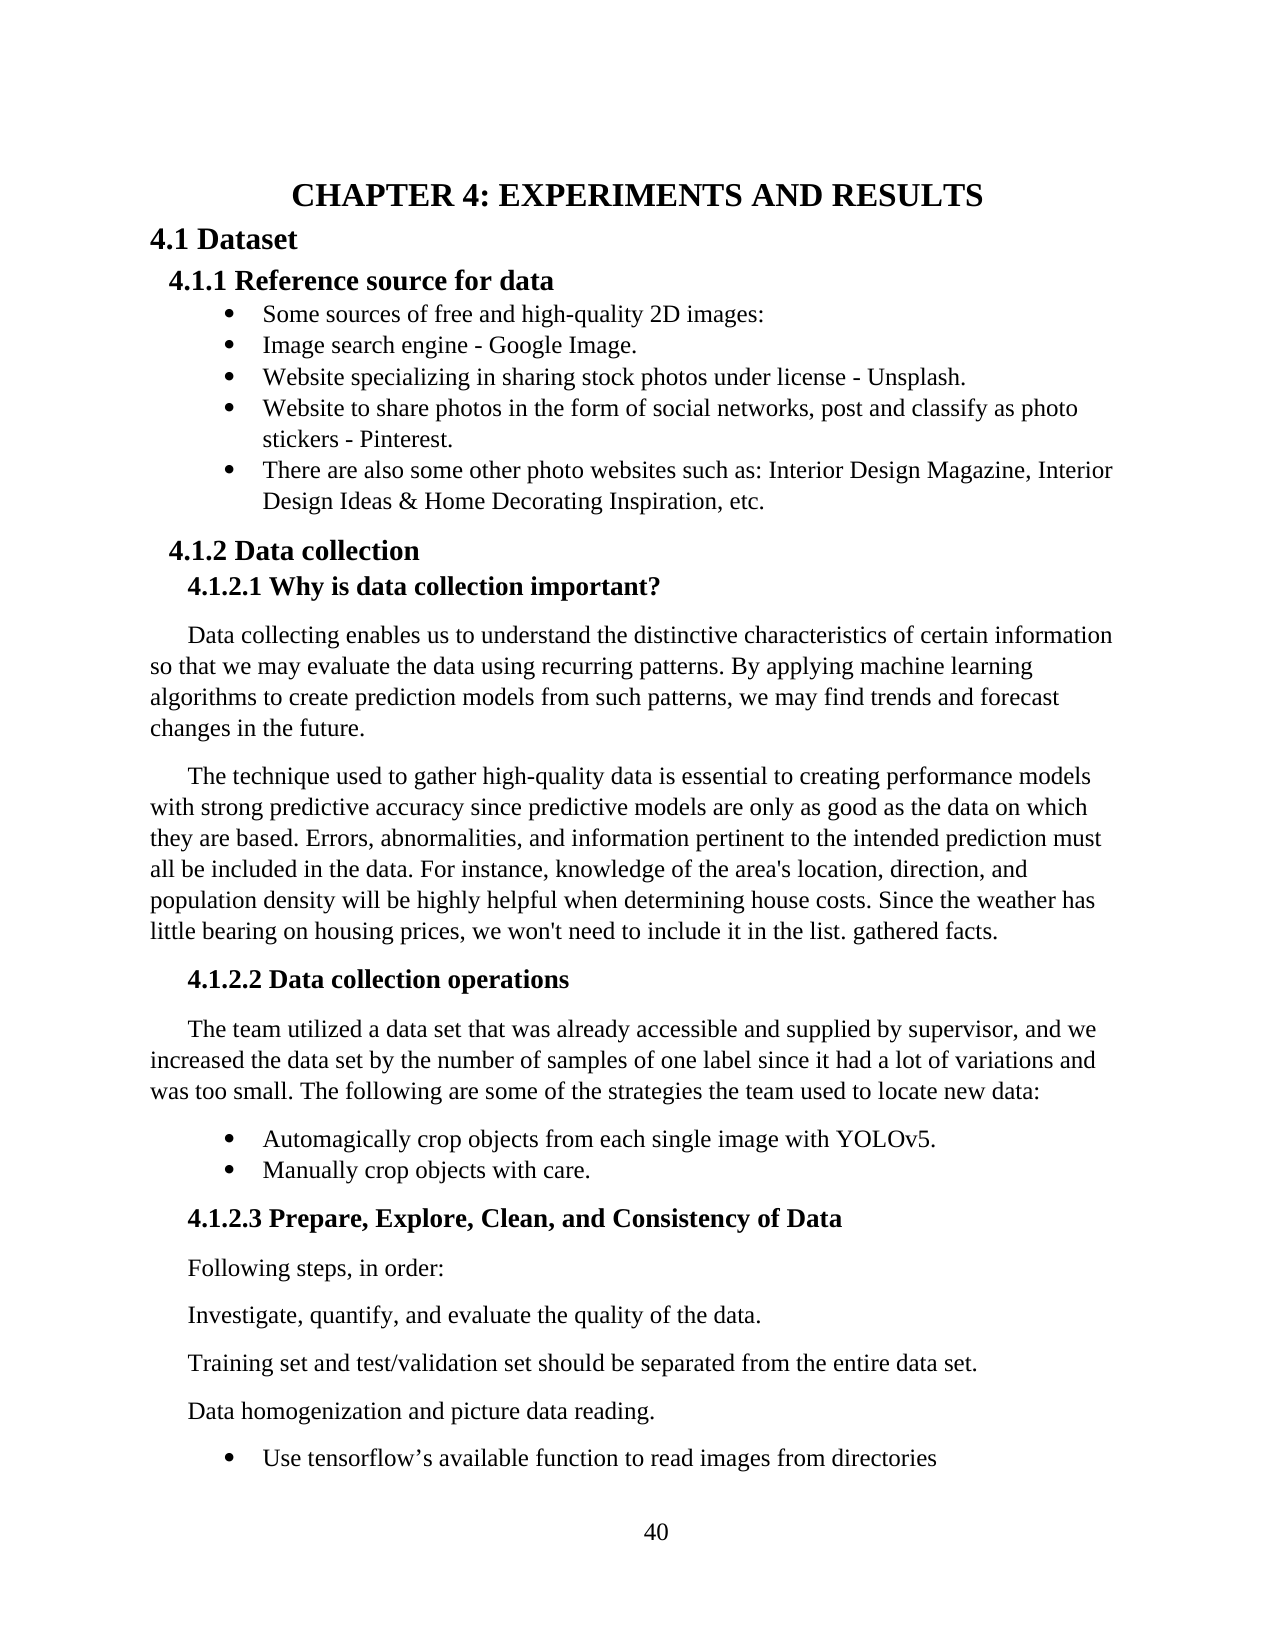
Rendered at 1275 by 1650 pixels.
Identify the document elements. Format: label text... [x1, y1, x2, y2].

subtitle 4.1.2 Data collection [150, 533, 1125, 567]
subtitle 4.1 Dataset [150, 221, 1125, 256]
text Data collecting enables us to understand the distinctive characteristics of certain information so that we may evaluate the data using recurring patterns. By applying machine learning algorithms to create prediction models from such patterns, we may find trends and forecast changes in the future. [150, 620, 1125, 742]
list Website specializing in sharing stock photos under license - Unsplash. [225, 362, 1125, 390]
list Manually crop objects with care. [225, 1155, 1125, 1183]
list Website to share photos in the form of social networks, post and classify as photo stickers - Pinterest. [225, 393, 1125, 452]
text Investigate, quantify, and evaluate the quality of the data. [150, 1300, 1125, 1329]
subtitle 4.1.1 Reference source for data [150, 263, 1125, 297]
list There are also some other photo websites such as: Interior Design Magazine, Interior Design Ideas & Home Decorating Inspiration, etc. [225, 455, 1125, 514]
text Following steps, in order: [150, 1253, 1125, 1281]
list Use tensorflow’s available function to read images from directories [225, 1443, 1125, 1472]
text The team utilized a data set that was already accessible and supplied by supervisor, and we increased the data set by the number of samples of one label since it had a lot of variations and was too small. The following are some of the strategies the team used to locate new data: [150, 1014, 1125, 1105]
list Some sources of free and high-quality 2D images: [225, 299, 1125, 328]
text The technique used to gather high-quality data is essential to creating performance models with strong predictive accuracy since predictive models are only as good as the data on which they are based. Errors, abnormalities, and information pertinent to the intended prediction must all be included in the data. For instance, knowledge of the area's location, direction, and population density will be highly helpful when determining house costs. Since the weather has little bearing on housing prices, we won't need to include it in the list. gathered facts. [150, 761, 1125, 945]
subtitle 4.1.2.1 Why is data collection important? [150, 570, 1125, 601]
subtitle CHAPTER 4: EXPERIMENTS AND RESULTS [150, 175, 1125, 213]
subtitle 4.1.2.3 Prepare, Explore, Clean, and Consistency of Data [150, 1202, 1125, 1233]
list Automagically crop objects from each single image with YOLOv5. [225, 1124, 1125, 1152]
text Data homogenization and picture data reading. [150, 1396, 1125, 1424]
list Image search engine - Google Image. [225, 331, 1125, 359]
subtitle 4.1.2.2 Data collection operations [150, 964, 1125, 995]
text Training set and test/validation set should be separated from the entire data set. [150, 1348, 1125, 1377]
